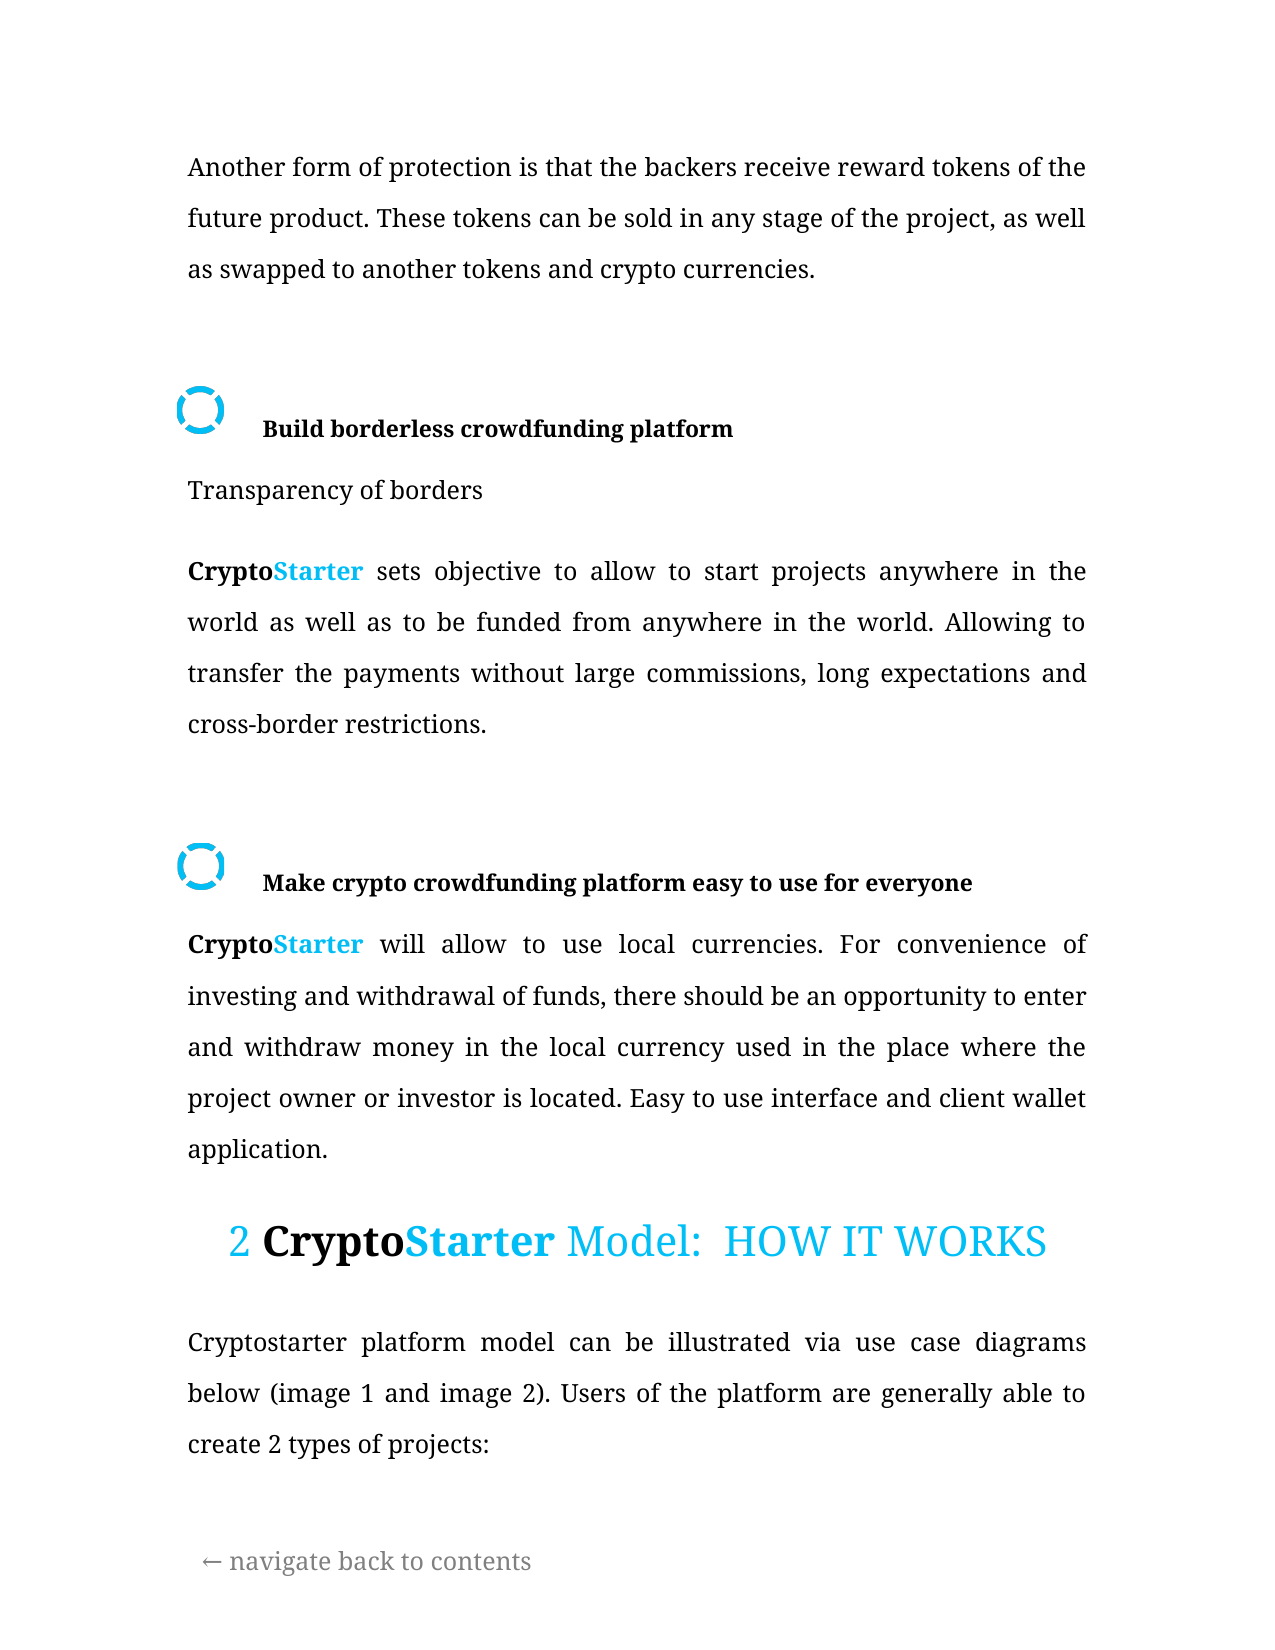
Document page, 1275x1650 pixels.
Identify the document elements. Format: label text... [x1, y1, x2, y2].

text Cryptostarter platform model can be illustrated via use case diagrams below (image 1 and image 2). Users of the platform are generally able to create 2 types of projects: [187, 1325, 1087, 1461]
text 2 CryptoStarter Model: HOW IT WORKS [187, 1211, 1087, 1268]
text Build borderless crowdfunding platform [187, 412, 1087, 444]
text Transparency of borders [187, 473, 1087, 507]
picture [177, 386, 224, 434]
text CryptoStarter will allow to use local currencies. For convenience of investing and withdrawal of funds, there should be an opportunity to enter and withdraw money in the local currency used in the place where the project owner or investor is located. Easy to use interface and client wallet application. [187, 927, 1087, 1165]
text Make crypto crowdfunding platform easy to use for everyone [187, 867, 1087, 898]
text CryptoStarter sets objective to allow to start projects anywhere in the world as well as to be funded from anywhere in the world. Allowing to transfer the payments without large commissions, long expectations and cross-border restrictions. [187, 553, 1087, 740]
text Another form of protection is that the backers receive reward tokens of the future product. These tokens can be sold in any stage of the project, as well as swapped to another tokens and crypto currencies. [187, 150, 1087, 286]
picture [177, 843, 225, 890]
